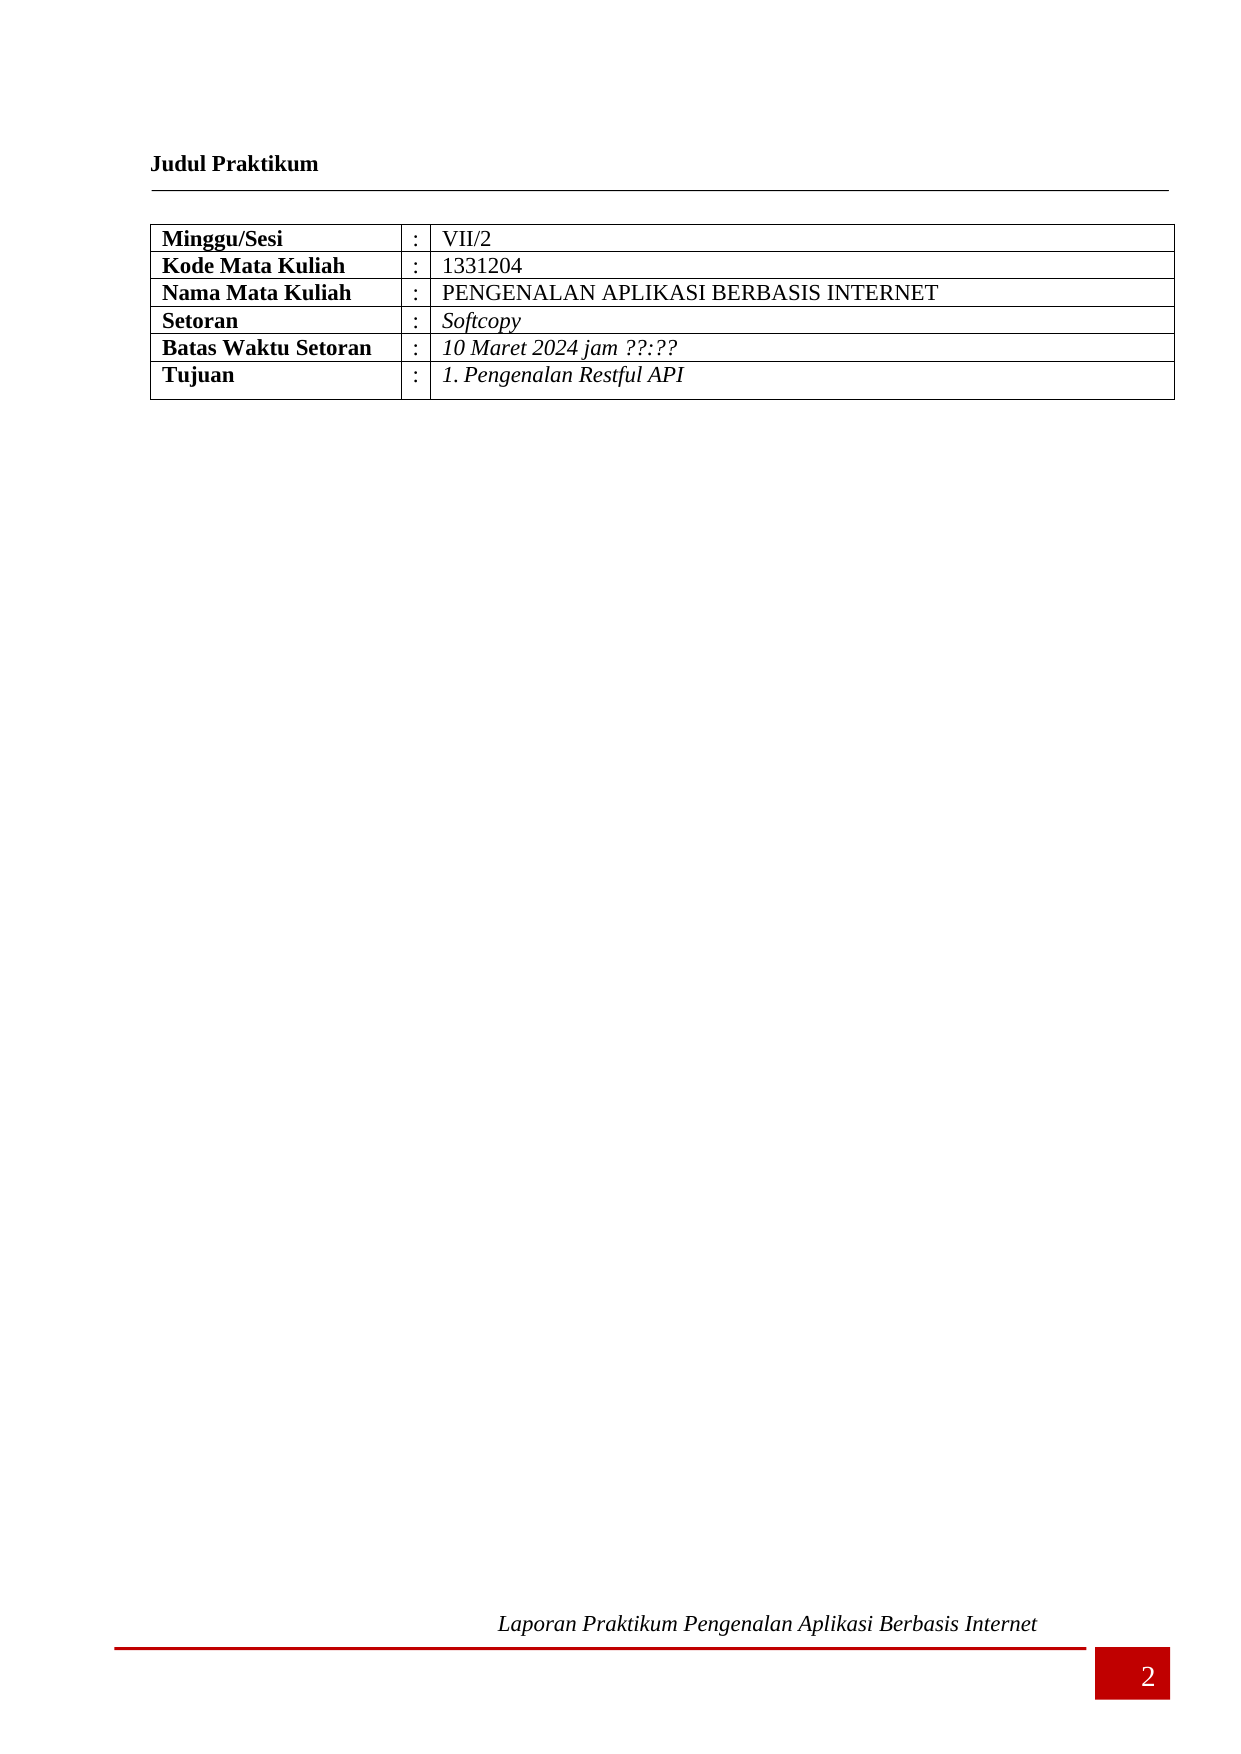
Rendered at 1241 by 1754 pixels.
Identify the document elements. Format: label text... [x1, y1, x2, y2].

table_cell : [402, 362, 430, 399]
table_cell : [402, 334, 430, 361]
table_cell 1331204 [431, 252, 1174, 278]
table_cell Setoran [151, 307, 401, 333]
table_cell Batas Waktu Setoran [151, 334, 401, 361]
table_cell Tujuan [151, 362, 401, 399]
table_cell Softcopy [431, 307, 1174, 333]
table_cell Kode Mata Kuliah [151, 252, 401, 278]
table_cell : [402, 252, 430, 278]
table_header Minggu/Sesi [151, 225, 401, 251]
table_cell : [402, 307, 430, 333]
table_cell 10 Maret 2024 jam ??:?? [431, 334, 1174, 361]
table_header VII/2 [431, 225, 1174, 251]
table_cell Pengenalan Restful API [431, 362, 1174, 399]
table_cell PENGENALAN APLIKASI BERBASIS INTERNET [431, 279, 1174, 306]
table_cell : [402, 279, 430, 306]
text Judul Praktikum [150, 150, 1134, 176]
table_cell Nama Mata Kuliah [151, 279, 401, 306]
table_header : [402, 225, 430, 251]
